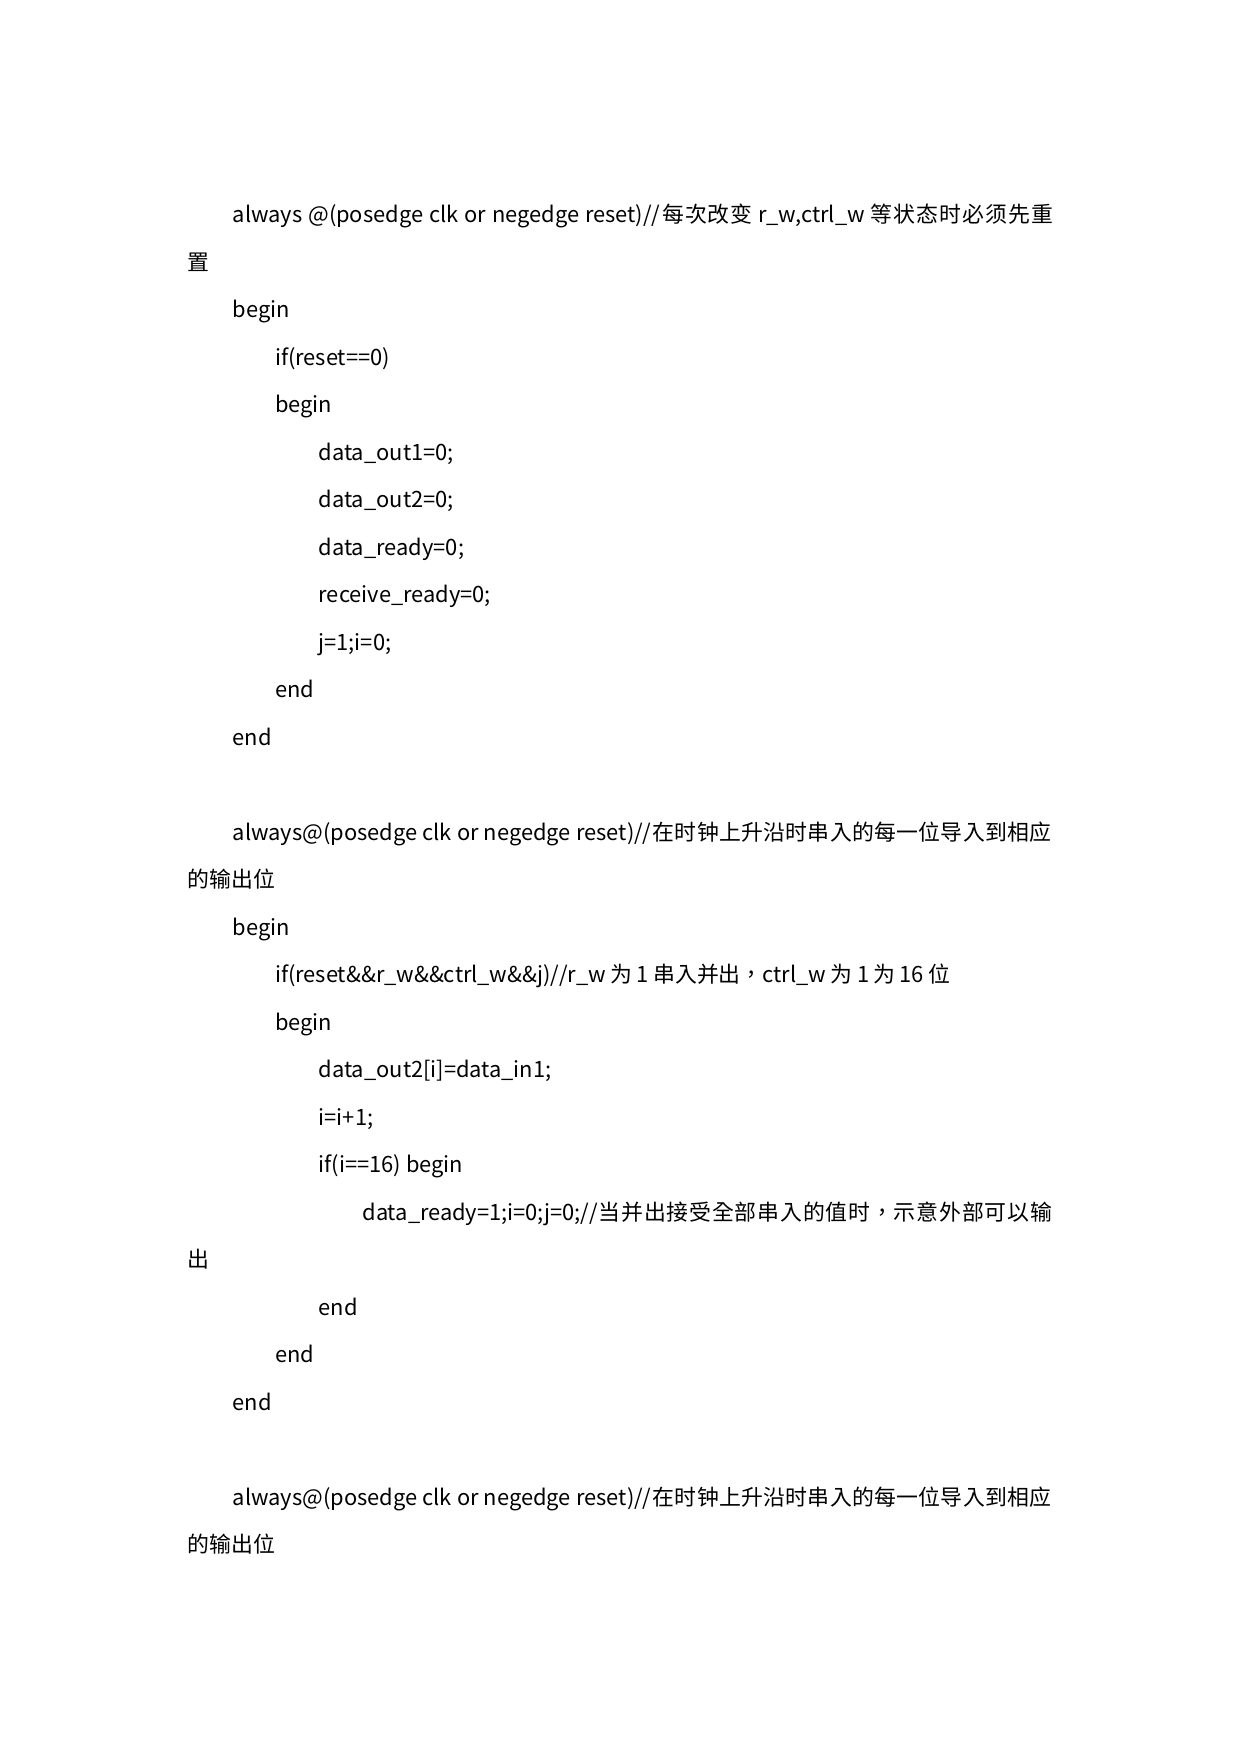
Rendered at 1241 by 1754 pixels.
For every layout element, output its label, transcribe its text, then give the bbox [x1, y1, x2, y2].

text if(reset&&r_w&&ctrl_w&&j)//r_w为1串入并出，ctrl_w为1为16位 [187, 957, 1053, 989]
text end [187, 720, 1053, 752]
text end [187, 672, 1053, 704]
text receive_ready=0; [187, 577, 1053, 609]
text begin [187, 910, 1053, 942]
text always@(posedge clk or negedge reset)//在时钟上升沿时串入的每一位导入到相应的输出位 [187, 1480, 1053, 1559]
text j=1;i=0; [187, 625, 1053, 657]
text data_ready=0; [187, 530, 1053, 562]
text end [187, 1337, 1053, 1369]
text data_out1=0; [187, 435, 1053, 467]
text i=i+1; [187, 1100, 1053, 1132]
text begin [187, 1005, 1053, 1037]
text always@(posedge clk or negedge reset)//在时钟上升沿时串入的每一位导入到相应的输出位 [187, 815, 1053, 894]
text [187, 1195, 1053, 1274]
text if(reset==0) [187, 340, 1053, 372]
text begin [187, 387, 1053, 419]
text end [187, 1385, 1053, 1417]
text if(i==16) begin [187, 1147, 1053, 1179]
text always @(posedge clk or negedge reset)//每次改变r_w,ctrl_w等状态时必须先重置 [187, 197, 1053, 277]
text data_out2=0; [187, 482, 1053, 514]
text data_out2[i]=data_in1; [187, 1052, 1053, 1084]
text begin [187, 292, 1053, 324]
text end [187, 1290, 1053, 1322]
